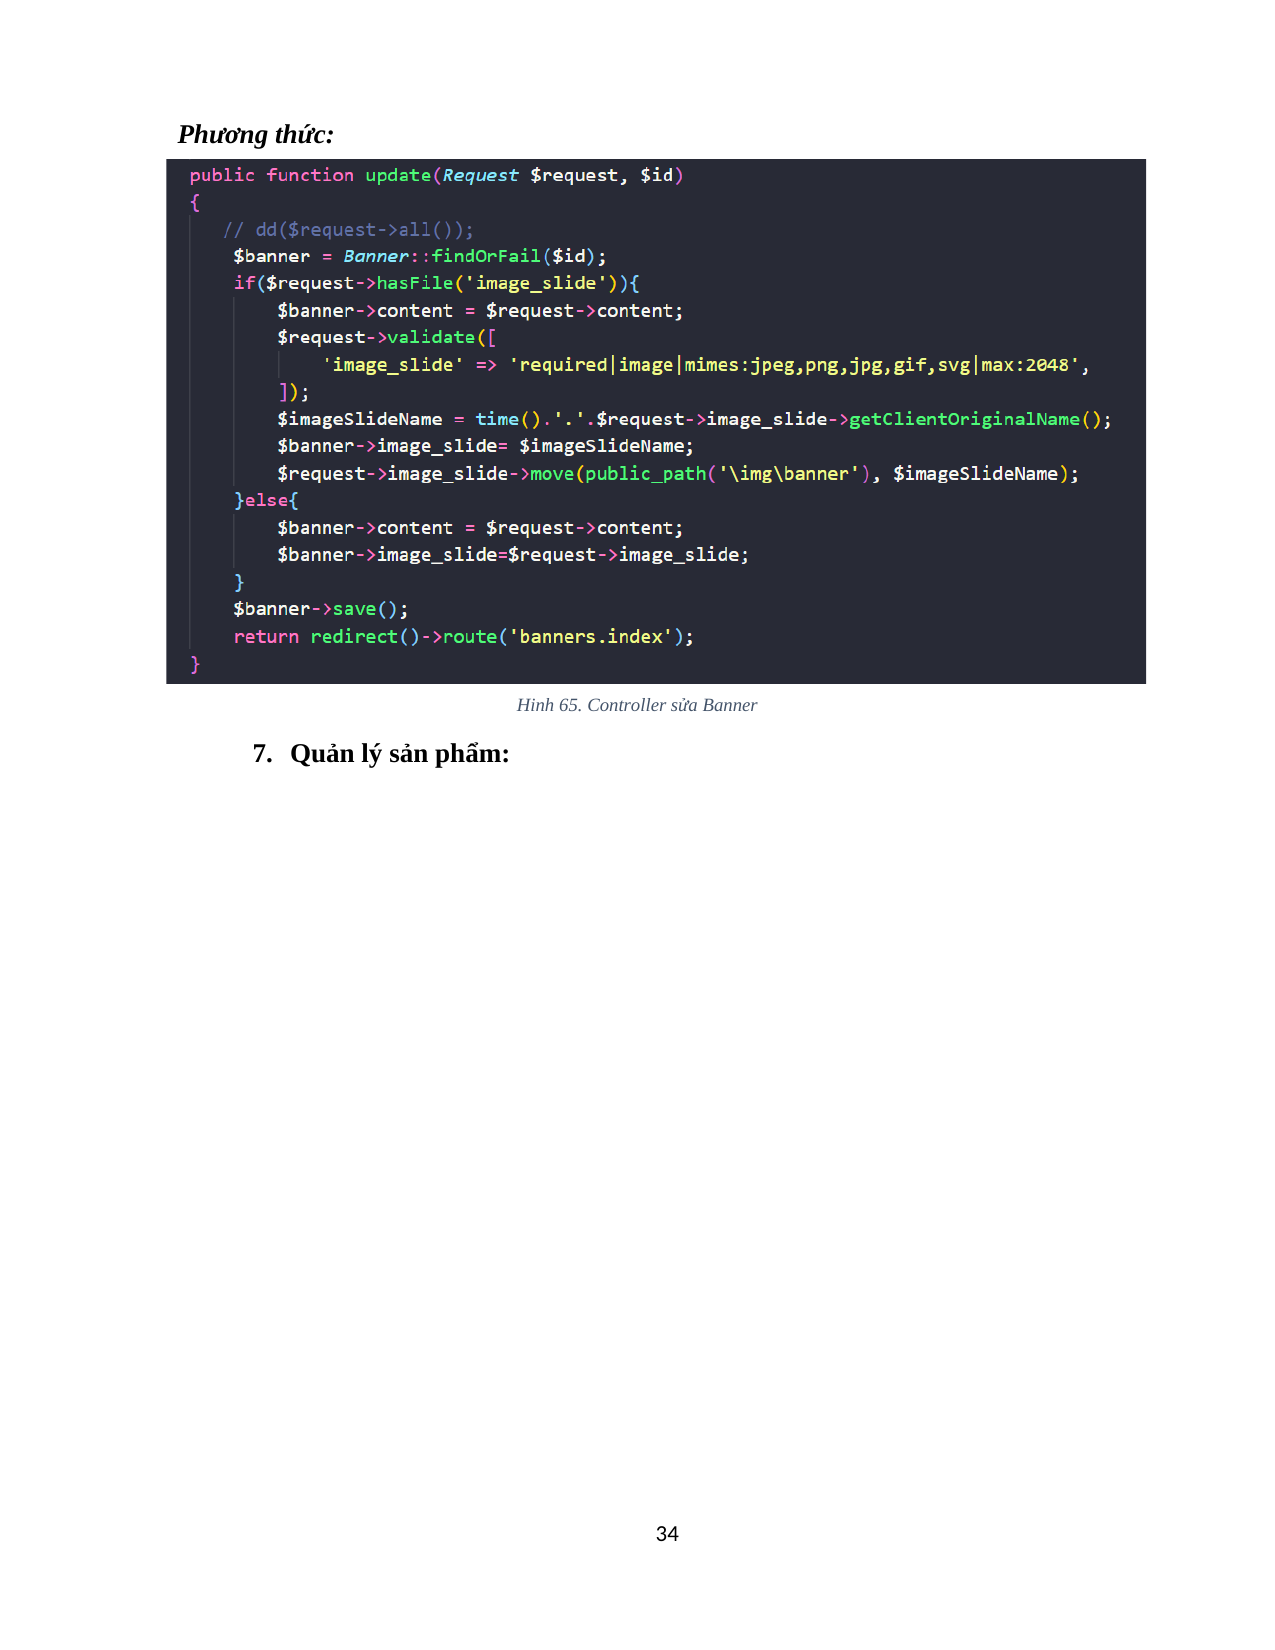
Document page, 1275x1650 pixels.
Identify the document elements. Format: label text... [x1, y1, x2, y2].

text Phương thức: [177, 118, 1157, 149]
picture [166, 159, 1147, 684]
